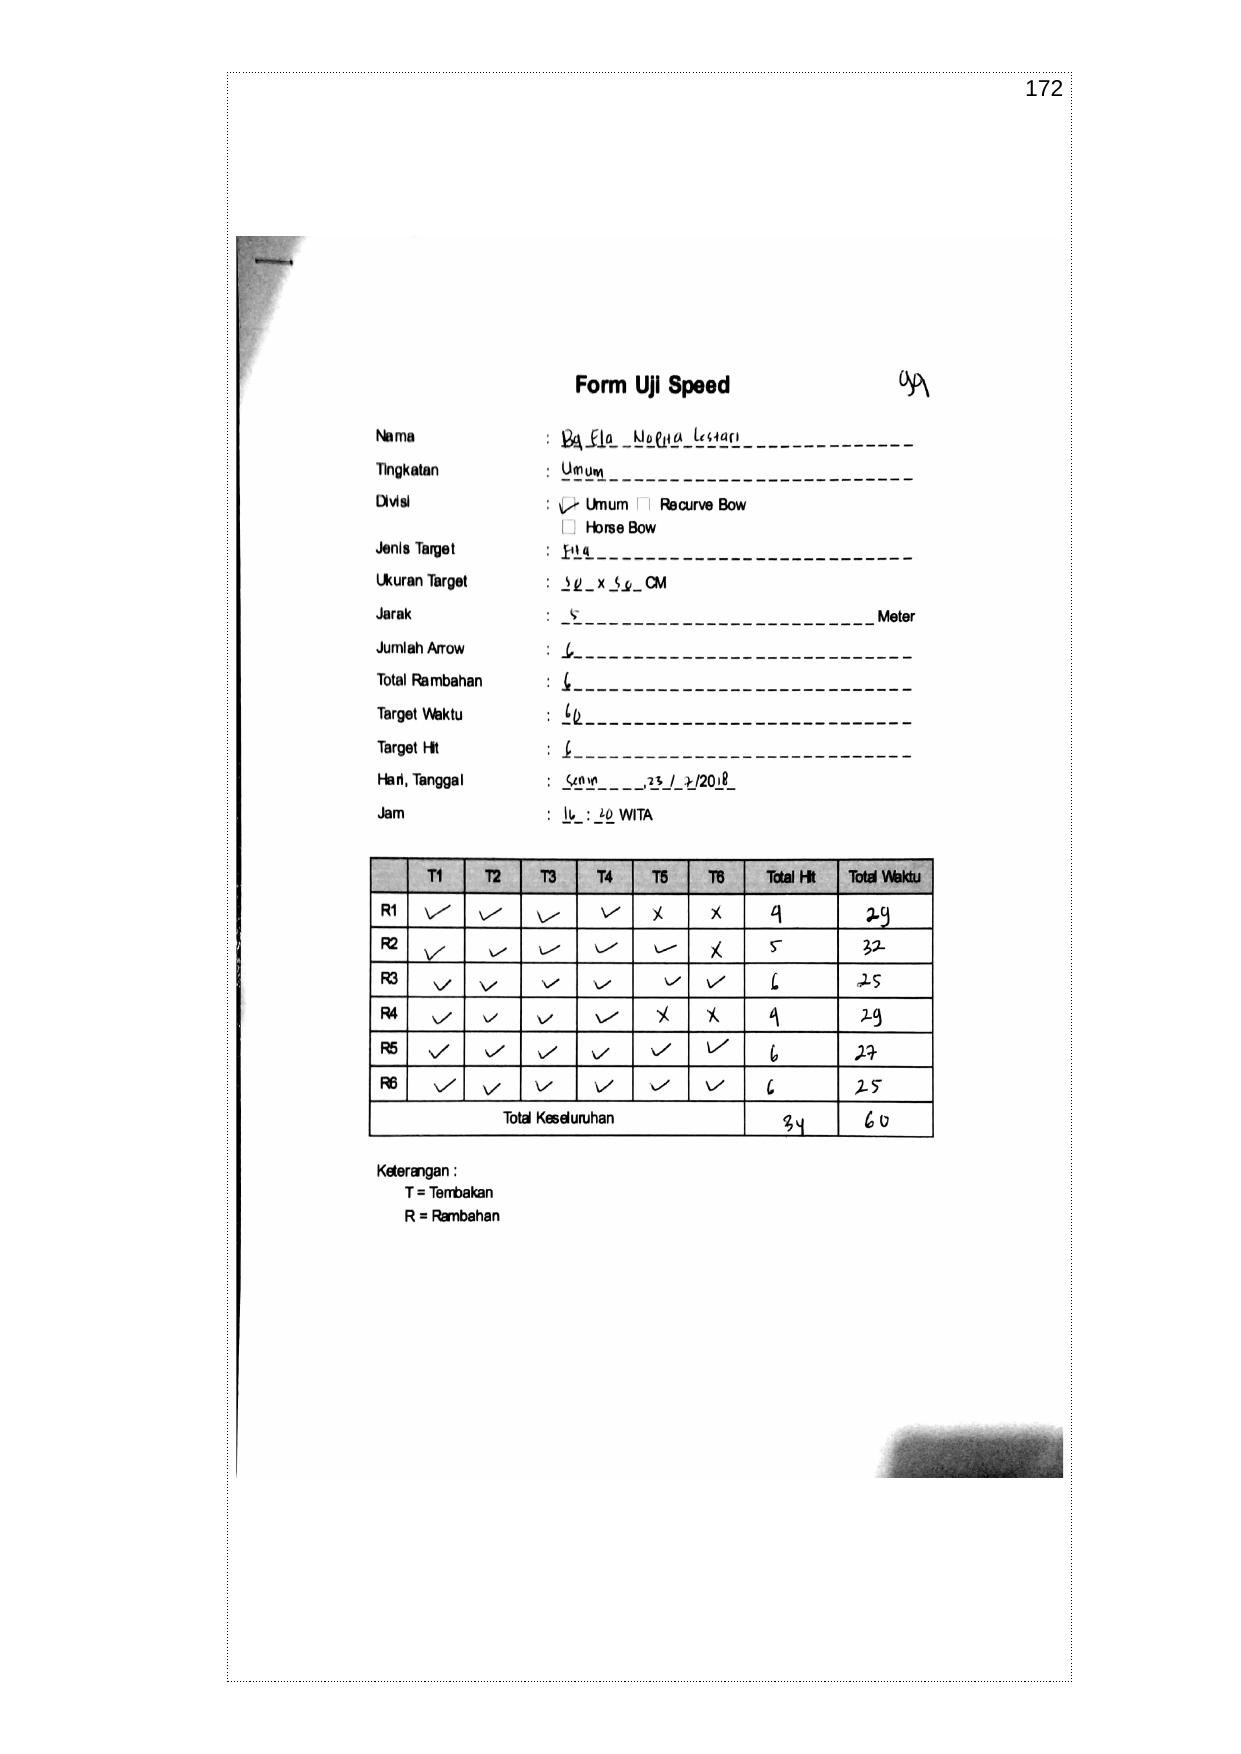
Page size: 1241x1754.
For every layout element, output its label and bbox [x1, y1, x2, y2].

picture [236, 236, 1064, 1478]
